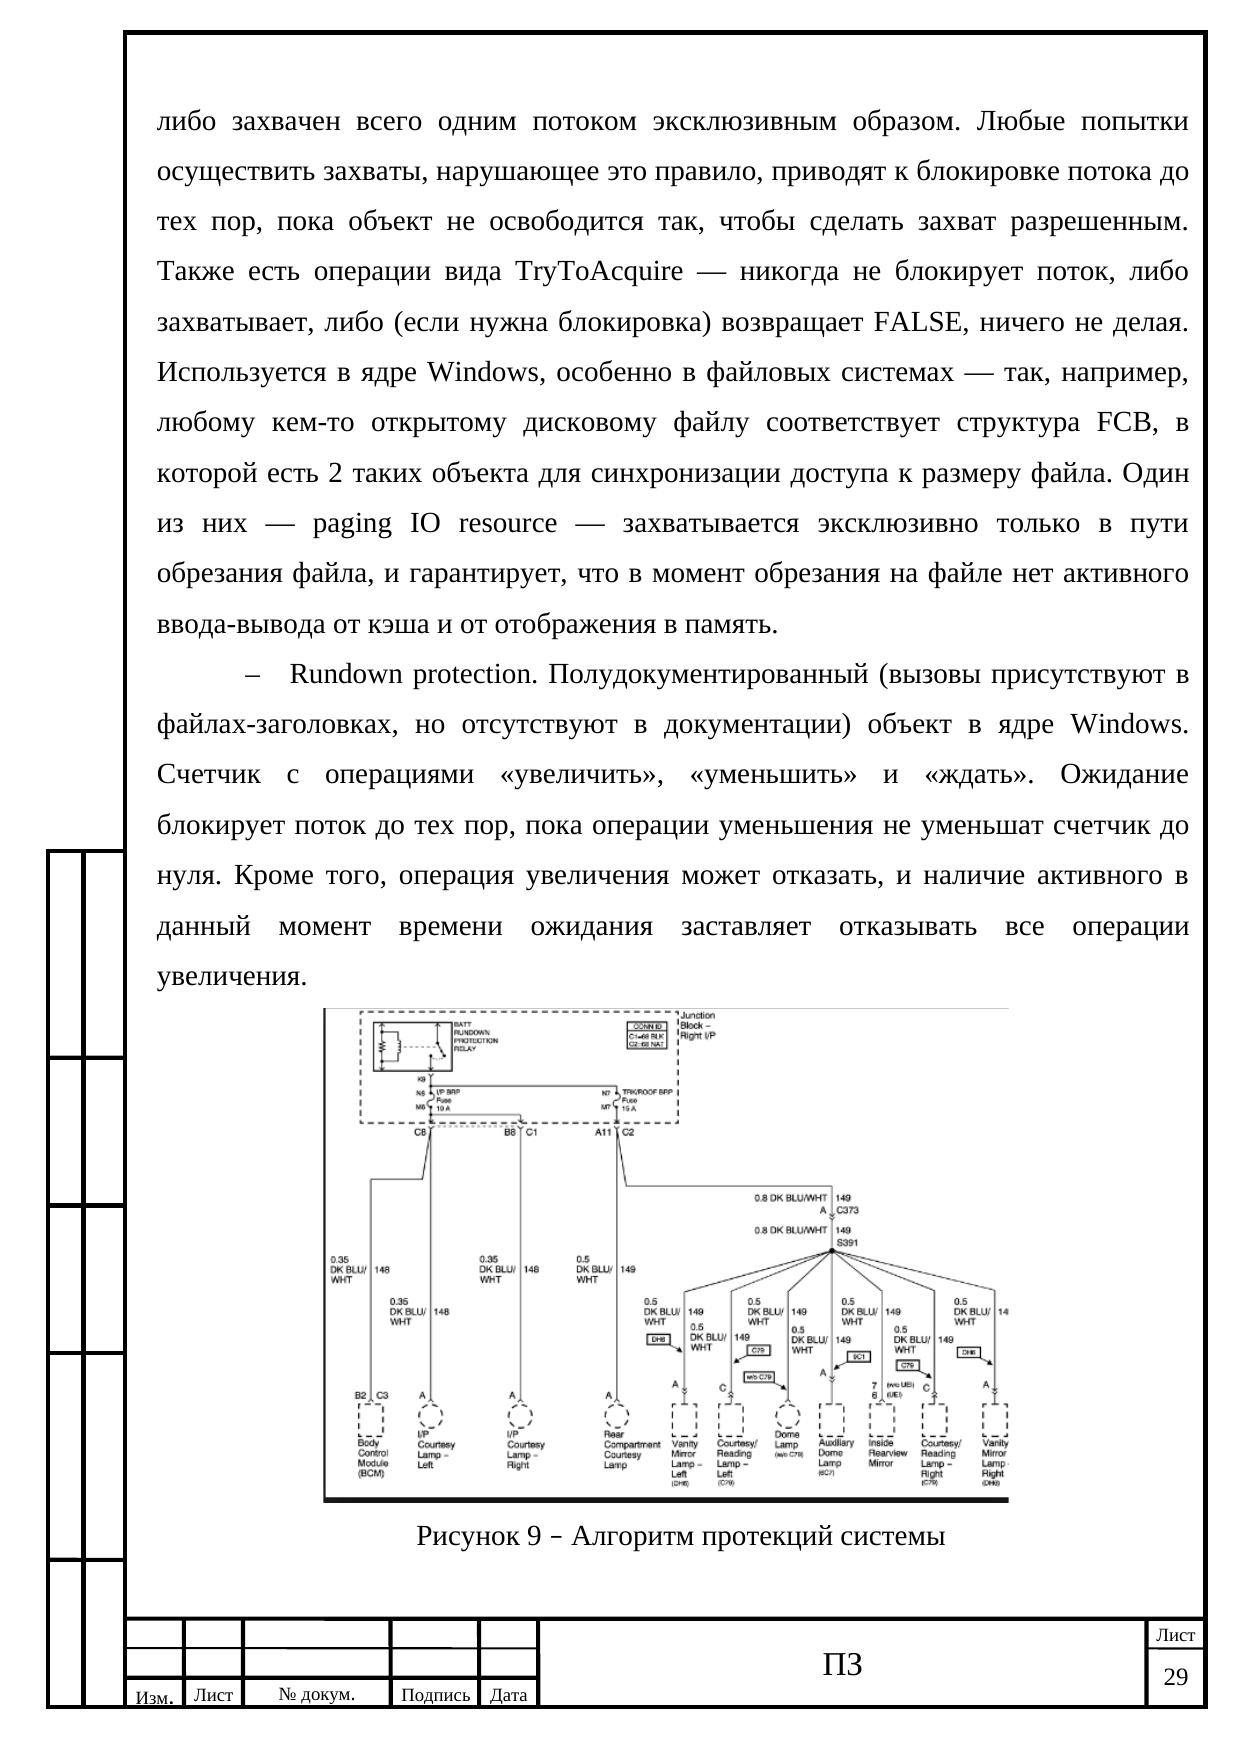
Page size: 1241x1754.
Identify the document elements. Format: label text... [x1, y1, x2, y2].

list Rundown protection. Полудокументированный (вызовы присутствуют в файлах-заголовках, но отсутствуют в документации) объект в ядре Windows. Счетчик с операциями «увеличить», «уменьшить» и «ждать». Ожидание блокирует поток до тех пор, пока операции уменьшения не уменьшат счетчик до нуля. Кроме того, операция увеличения может отказать, и наличие активного в данный момент времени ожидания заставляет отказывать все операции увеличения. [157, 656, 1190, 991]
list Рисунок 9 – Алгоритм протекций системы [171, 1517, 1190, 1552]
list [157, 103, 1190, 639]
picture [323, 1008, 1009, 1503]
